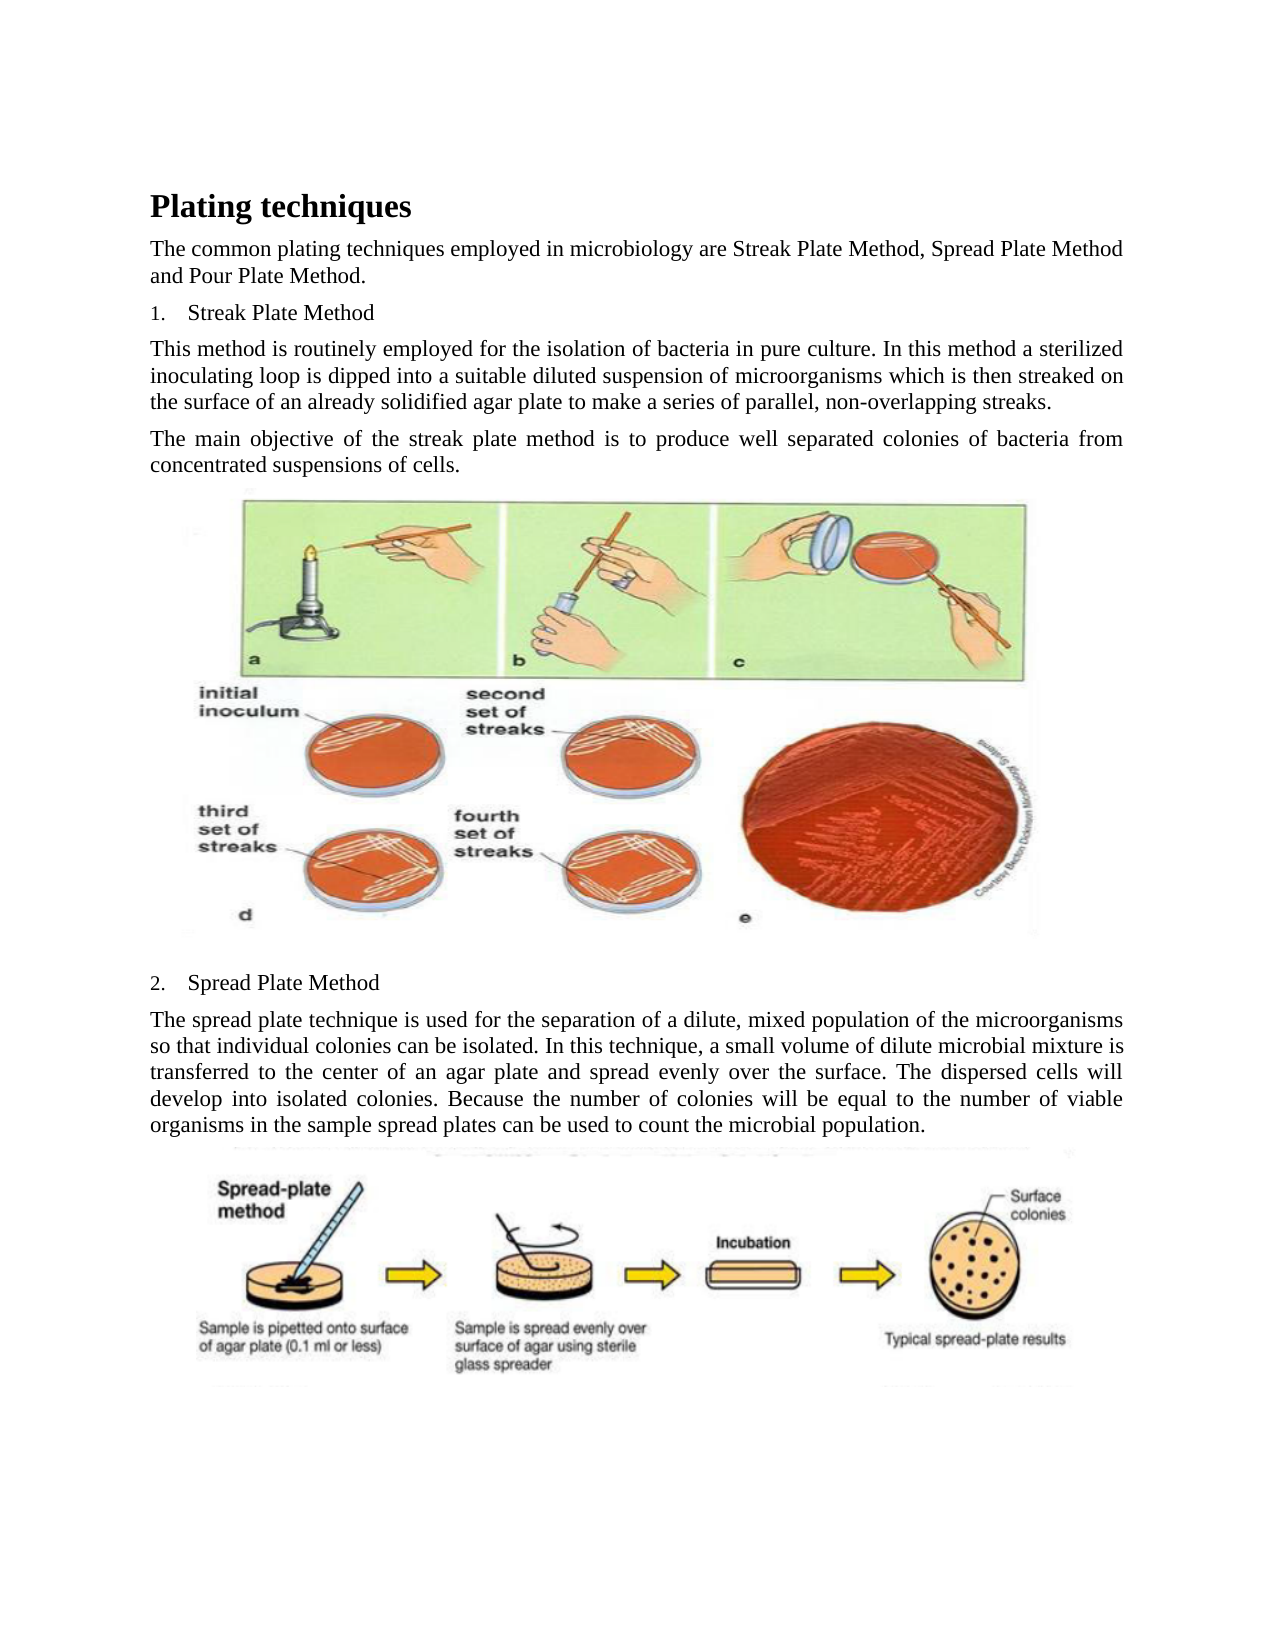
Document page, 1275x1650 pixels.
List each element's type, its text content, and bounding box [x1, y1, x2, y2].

list Spread Plate Method [150, 969, 1125, 995]
picture [150, 488, 1125, 951]
picture [150, 1147, 1125, 1387]
text The spread plate technique is used for the separation of a dilute, mixed population of the microorganisms so that individual colonies can be isolated. In this technique, a small volume of dilute microbial mixture is transferred to the center of an agar plate and spread evenly over the surface. The dispersed cells will develop into isolated colonies. Because the number of colonies will be equal to the number of viable organisms in the sample spread plates can be used to count the microbial population. [150, 1006, 1125, 1137]
text The main objective of the streak plate method is to produce well separated colonies of bacteria from concentrated suspensions of cells. [150, 425, 1125, 478]
list Streak Plate Method [150, 299, 1125, 325]
text This method is routinely employed for the isolation of bacteria in pure culture. In this method a sterilized inoculating loop is dipped into a suitable diluted suspension of microorganisms which is then streaked on the surface of an already solidified agar plate to make a series of parallel, non-overlapping streaks. [150, 335, 1125, 414]
text The common plating techniques employed in microbiology are Streak Plate Method, Spread Plate Method and Pour Plate Method. [150, 236, 1125, 288]
text Plating techniques [150, 187, 1125, 225]
